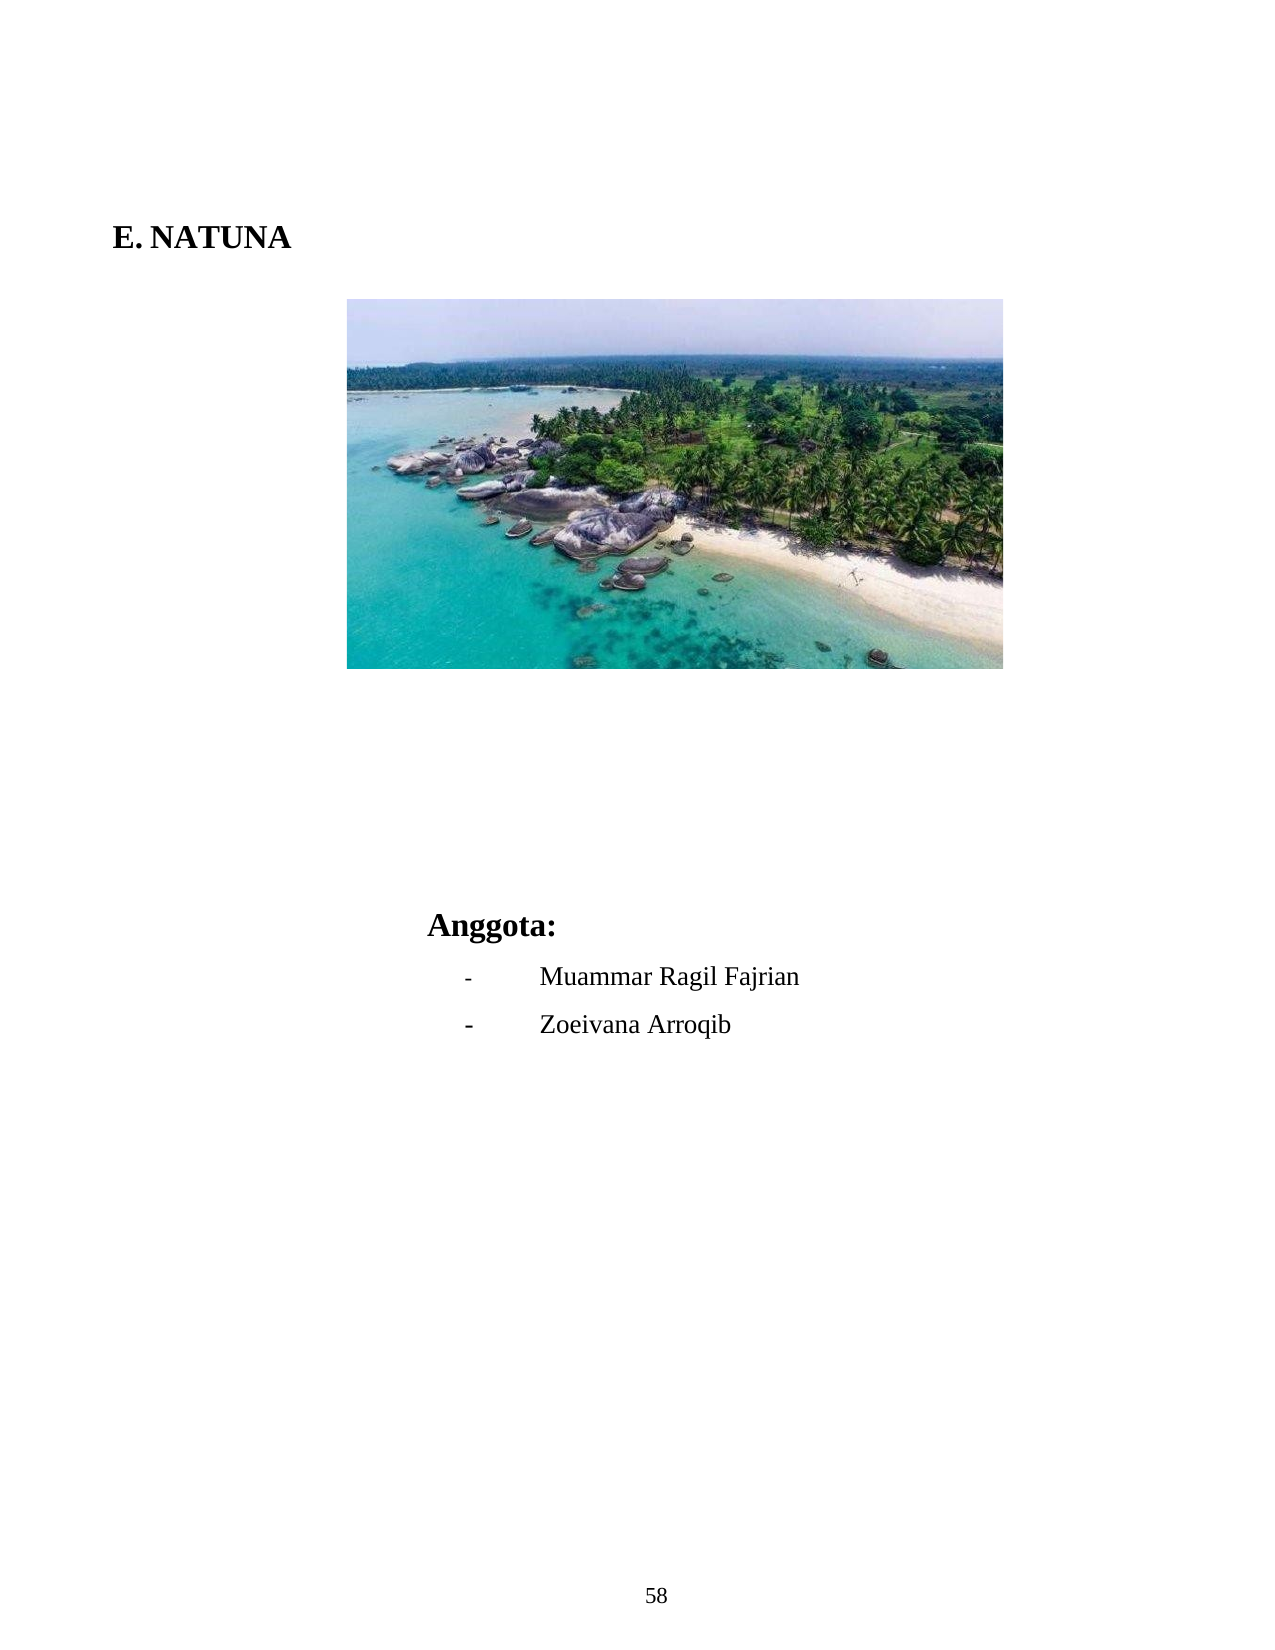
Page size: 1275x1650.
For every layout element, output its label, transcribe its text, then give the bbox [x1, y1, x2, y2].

list Muammar Ragil Fajrian [464, 960, 1237, 992]
subtitle NATUNA [112, 217, 1237, 256]
list Zoeivana Arroqib [464, 1008, 1237, 1039]
subtitle Anggota: [427, 905, 1237, 944]
picture [346, 299, 1004, 669]
